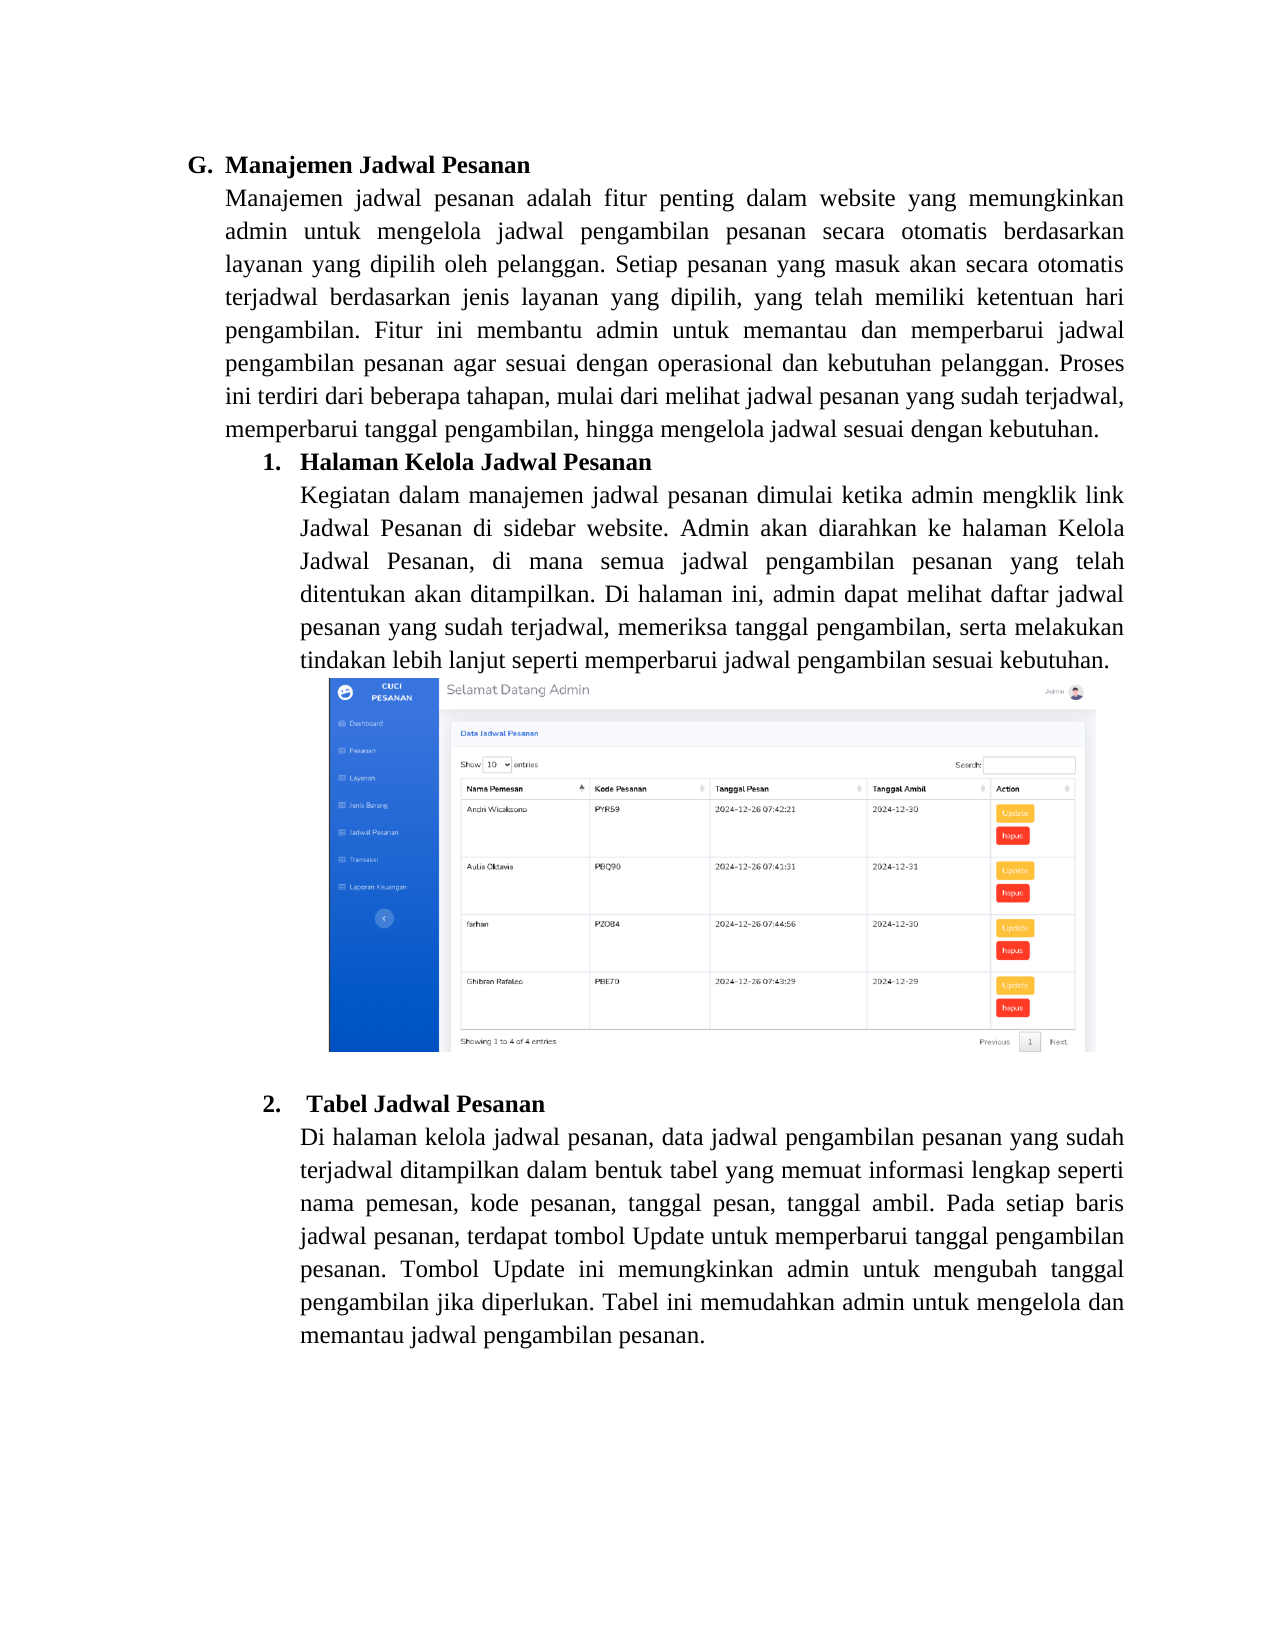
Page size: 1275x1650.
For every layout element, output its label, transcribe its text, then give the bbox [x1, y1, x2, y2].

list Halaman Kelola Jadwal Pesanan [262, 447, 1125, 476]
list Manajemen Jadwal Pesanan [187, 150, 1125, 179]
picture [328, 678, 1097, 1052]
list Kegiatan dalam manajemen jadwal pesanan dimulai ketika admin mengklik link Jadwal Pesanan di sidebar website. Admin akan diarahkan ke halaman Kelola Jadwal Pesanan, di mana semua jadwal pengambilan pesanan yang telah ditentukan akan ditampilkan. Di halaman ini, admin dapat melihat daftar jadwal pesanan yang sudah terjadwal, memeriksa tanggal pengambilan, serta melakukan tindakan lebih lanjut seperti memperbarui jadwal pengambilan sesuai kebutuhan. [300, 480, 1125, 674]
list Di halaman kelola jadwal pesanan, data jadwal pengambilan pesanan yang sudah terjadwal ditampilkan dalam bentuk tabel yang memuat informasi lengkap seperti nama pemesan, kode pesanan, tanggal pesan, tanggal ambil. Pada setiap baris jadwal pesanan, terdapat tombol Update untuk memperbarui tanggal pengambilan pesanan. Tombol Update ini memungkinkan admin untuk mengubah tanggal pengambilan jika diperlukan. Tabel ini memudahkan admin untuk mengelola dan memantau jadwal pengambilan pesanan. [300, 1122, 1125, 1349]
list Manajemen jadwal pesanan adalah fitur penting dalam website yang memungkinkan admin untuk mengelola jadwal pengambilan pesanan secara otomatis berdasarkan layanan yang dipilih oleh pelanggan. Setiap pesanan yang masuk akan secara otomatis terjadwal berdasarkan jenis layanan yang dipilih, yang telah memiliki ketentuan hari pengambilan. Fitur ini membantu admin untuk memantau dan memperbarui jadwal pengambilan pesanan agar sesuai dengan operasional dan kebutuhan pelanggan. Proses ini terdiri dari beberapa tahapan, mulai dari melihat jadwal pesanan yang sudah terjadwal, memperbarui tanggal pengambilan, hingga mengelola jadwal sesuai dengan kebutuhan. [225, 183, 1125, 443]
list Tabel Jadwal Pesanan [262, 1089, 1125, 1118]
